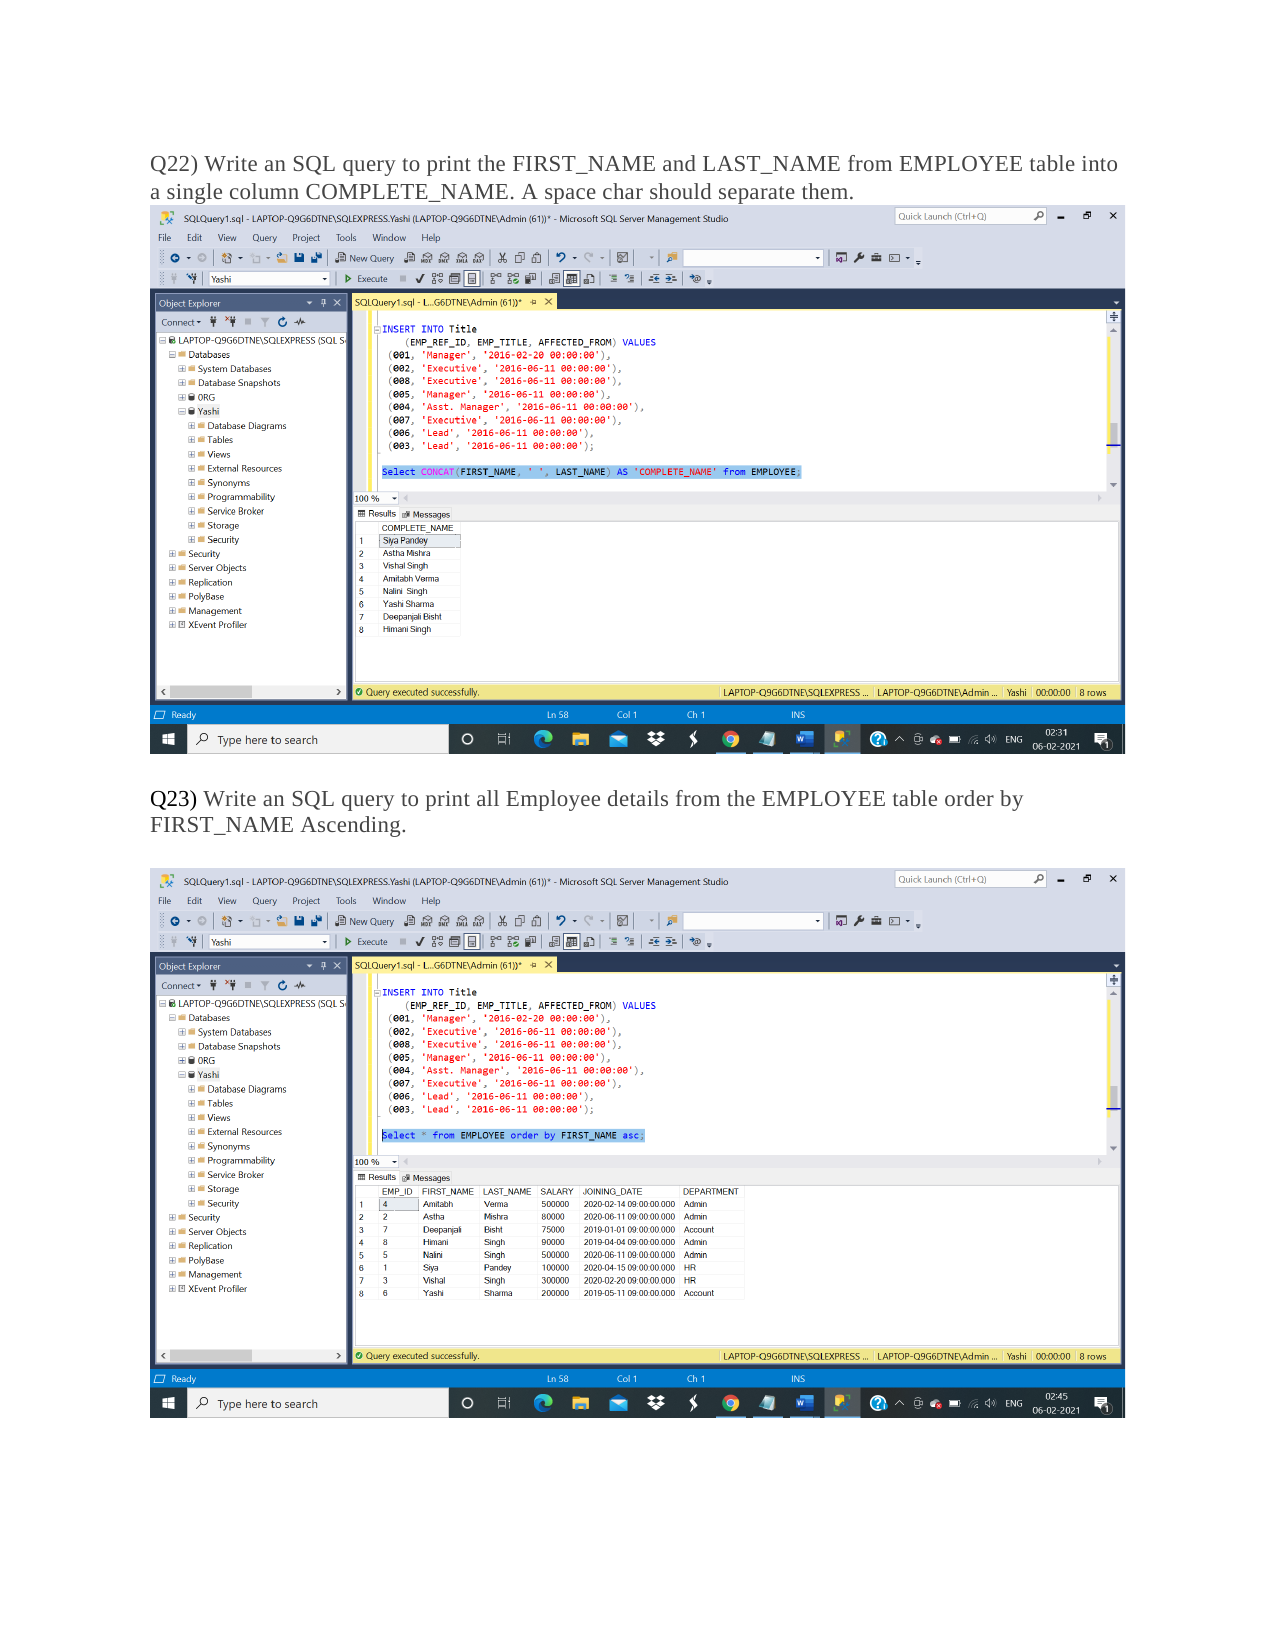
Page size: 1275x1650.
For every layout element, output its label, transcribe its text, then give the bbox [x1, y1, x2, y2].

picture [150, 868, 1125, 1418]
picture [150, 205, 1125, 754]
subtitle Q22) Write an SQL query to print the FIRST_NAME and LAST_NAME from EMPLOYEE table into a single column COMPLETE_NAME. A space char should separate them. [150, 150, 1125, 205]
subtitle Q23) Write an SQL query to print all Employee details from the EMPLOYEE table order by FIRST_NAME Ascending. [150, 785, 1125, 837]
